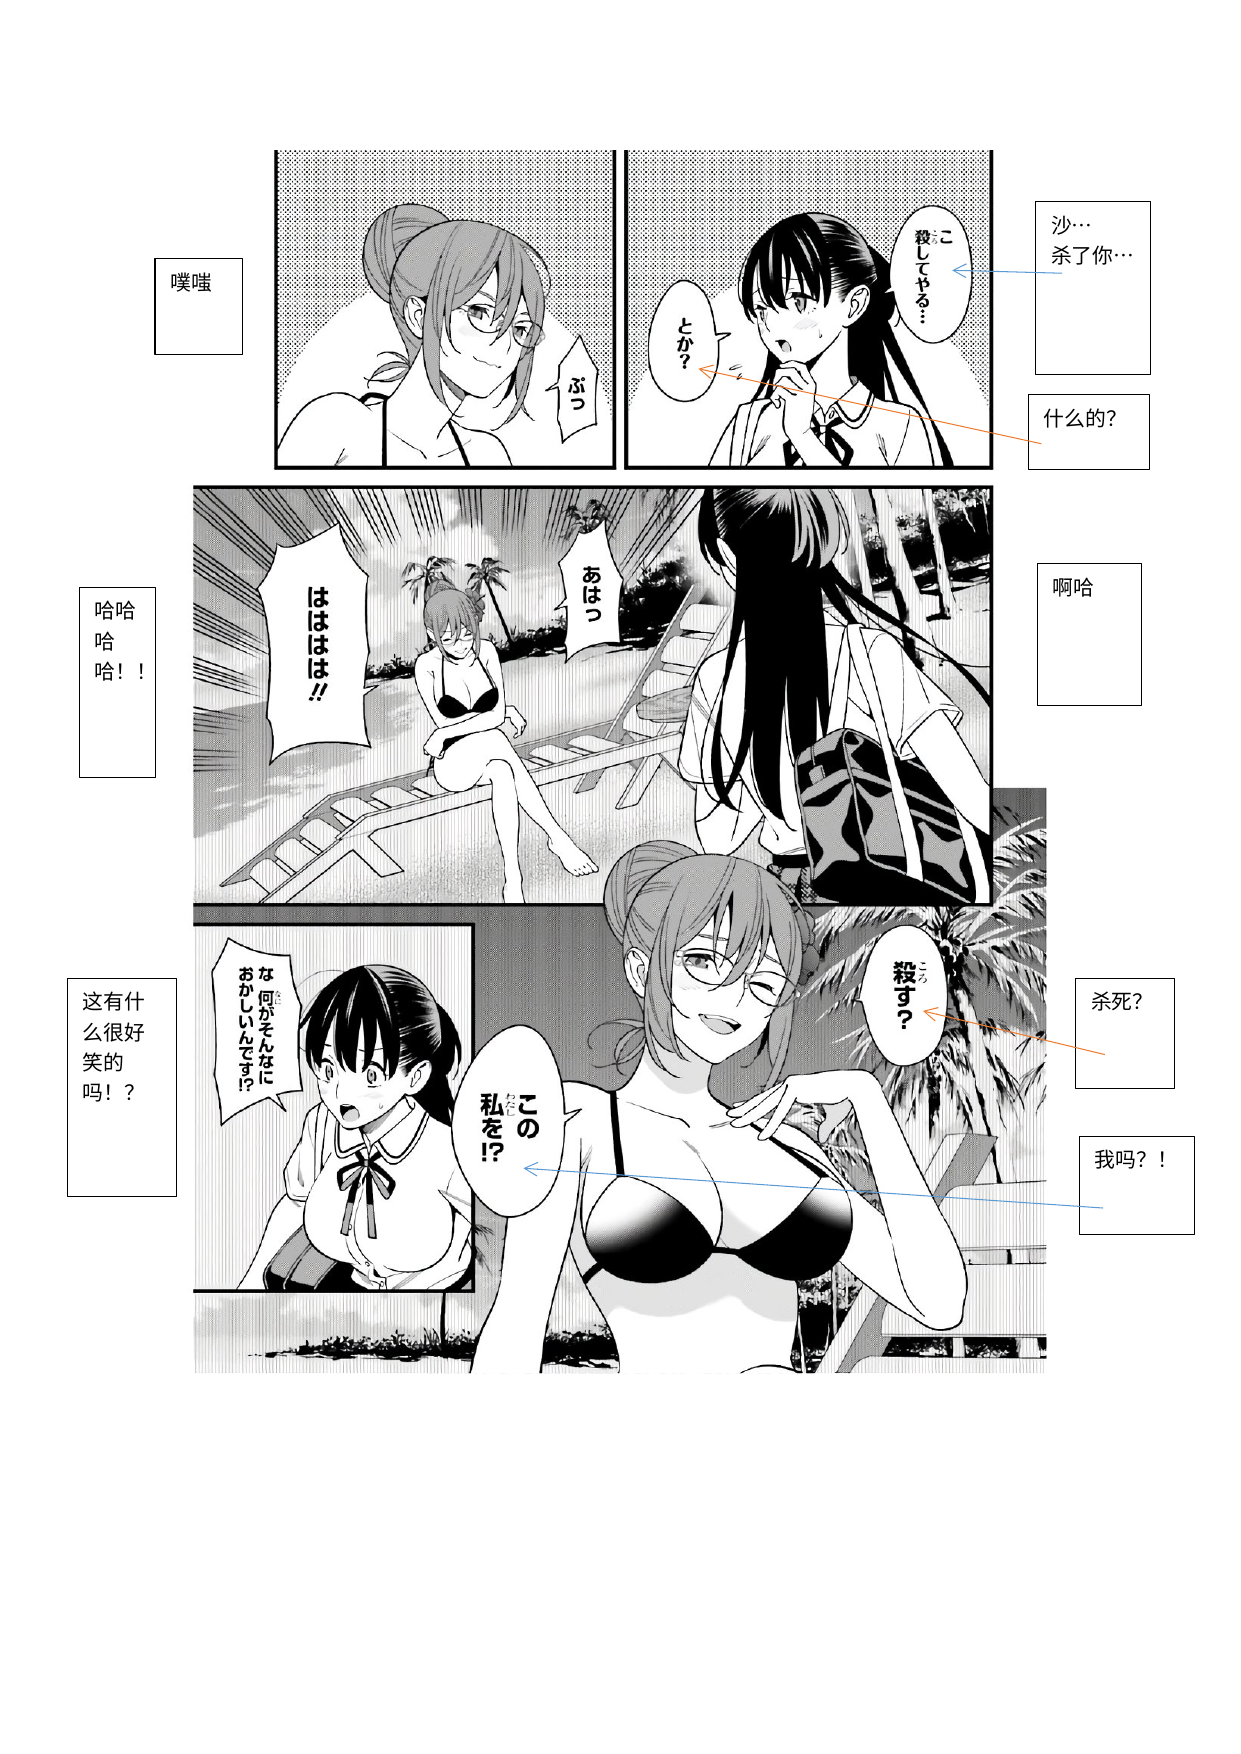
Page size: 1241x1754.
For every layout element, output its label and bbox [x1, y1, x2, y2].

picture [187, 150, 1053, 1374]
